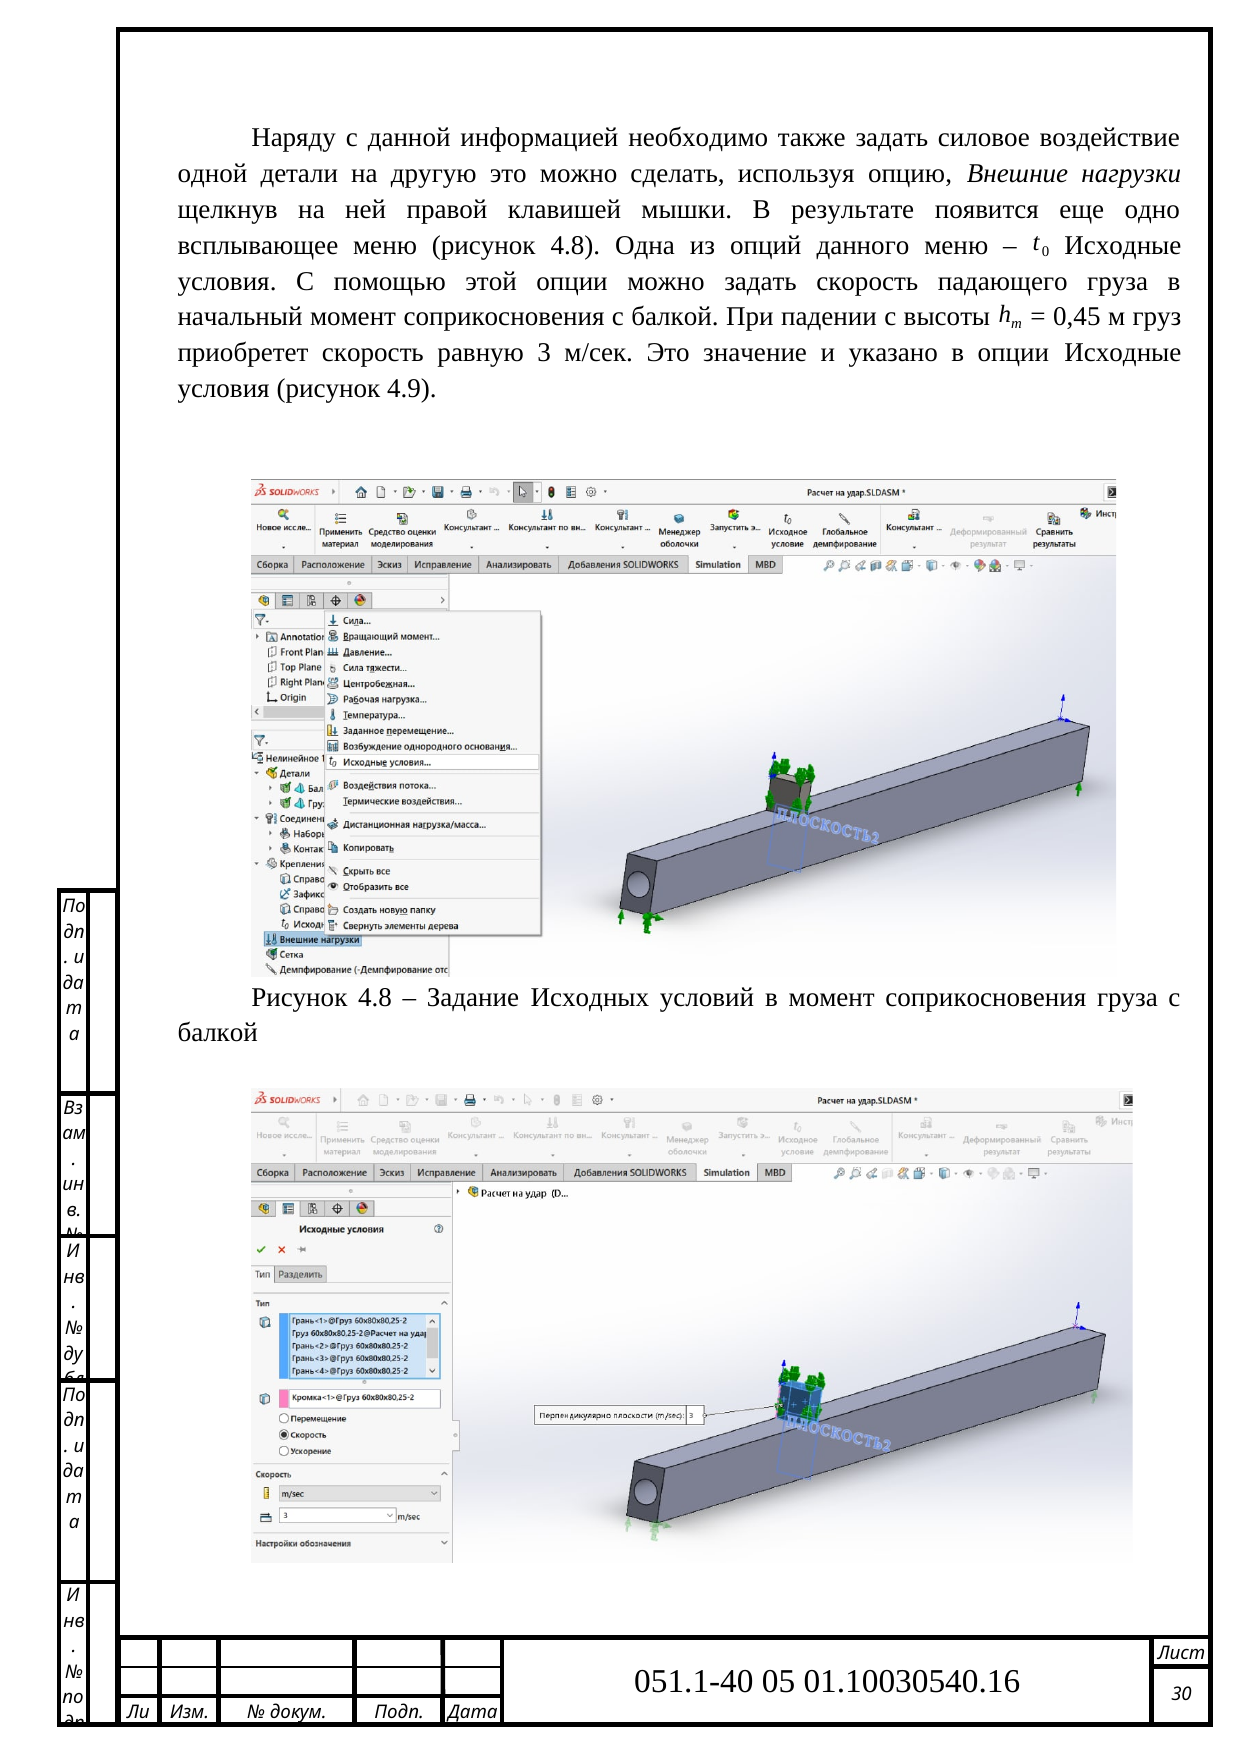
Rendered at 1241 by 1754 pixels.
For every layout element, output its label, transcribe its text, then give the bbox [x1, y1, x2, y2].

picture [251, 479, 1117, 977]
text Наряду с данной информацией необходимо также задать силовое воздействие одной детали на другую это можно сделать, используя опцию, Внешние нагрузки щелкнув на ней правой клавишей мышки. В результате появится еще одно всплывающее меню (рисунок 4.8). Одна из опций данного меню ‒ Исходные условия. С помощью этой опции можно задать скорость падающего груза в начальный момент соприкосновения с балкой. При падении с высоты = 0,45 м груз приобретет скорость равную 3 м/сек. Это значение и указано в опции Исходные условия (рисунок 4.9). [177, 121, 1181, 403]
picture [251, 1088, 1133, 1563]
text Рисунок 4.8 ‒ Задание Исходных условий в момент соприкосновения груза с балкой [177, 981, 1181, 1048]
